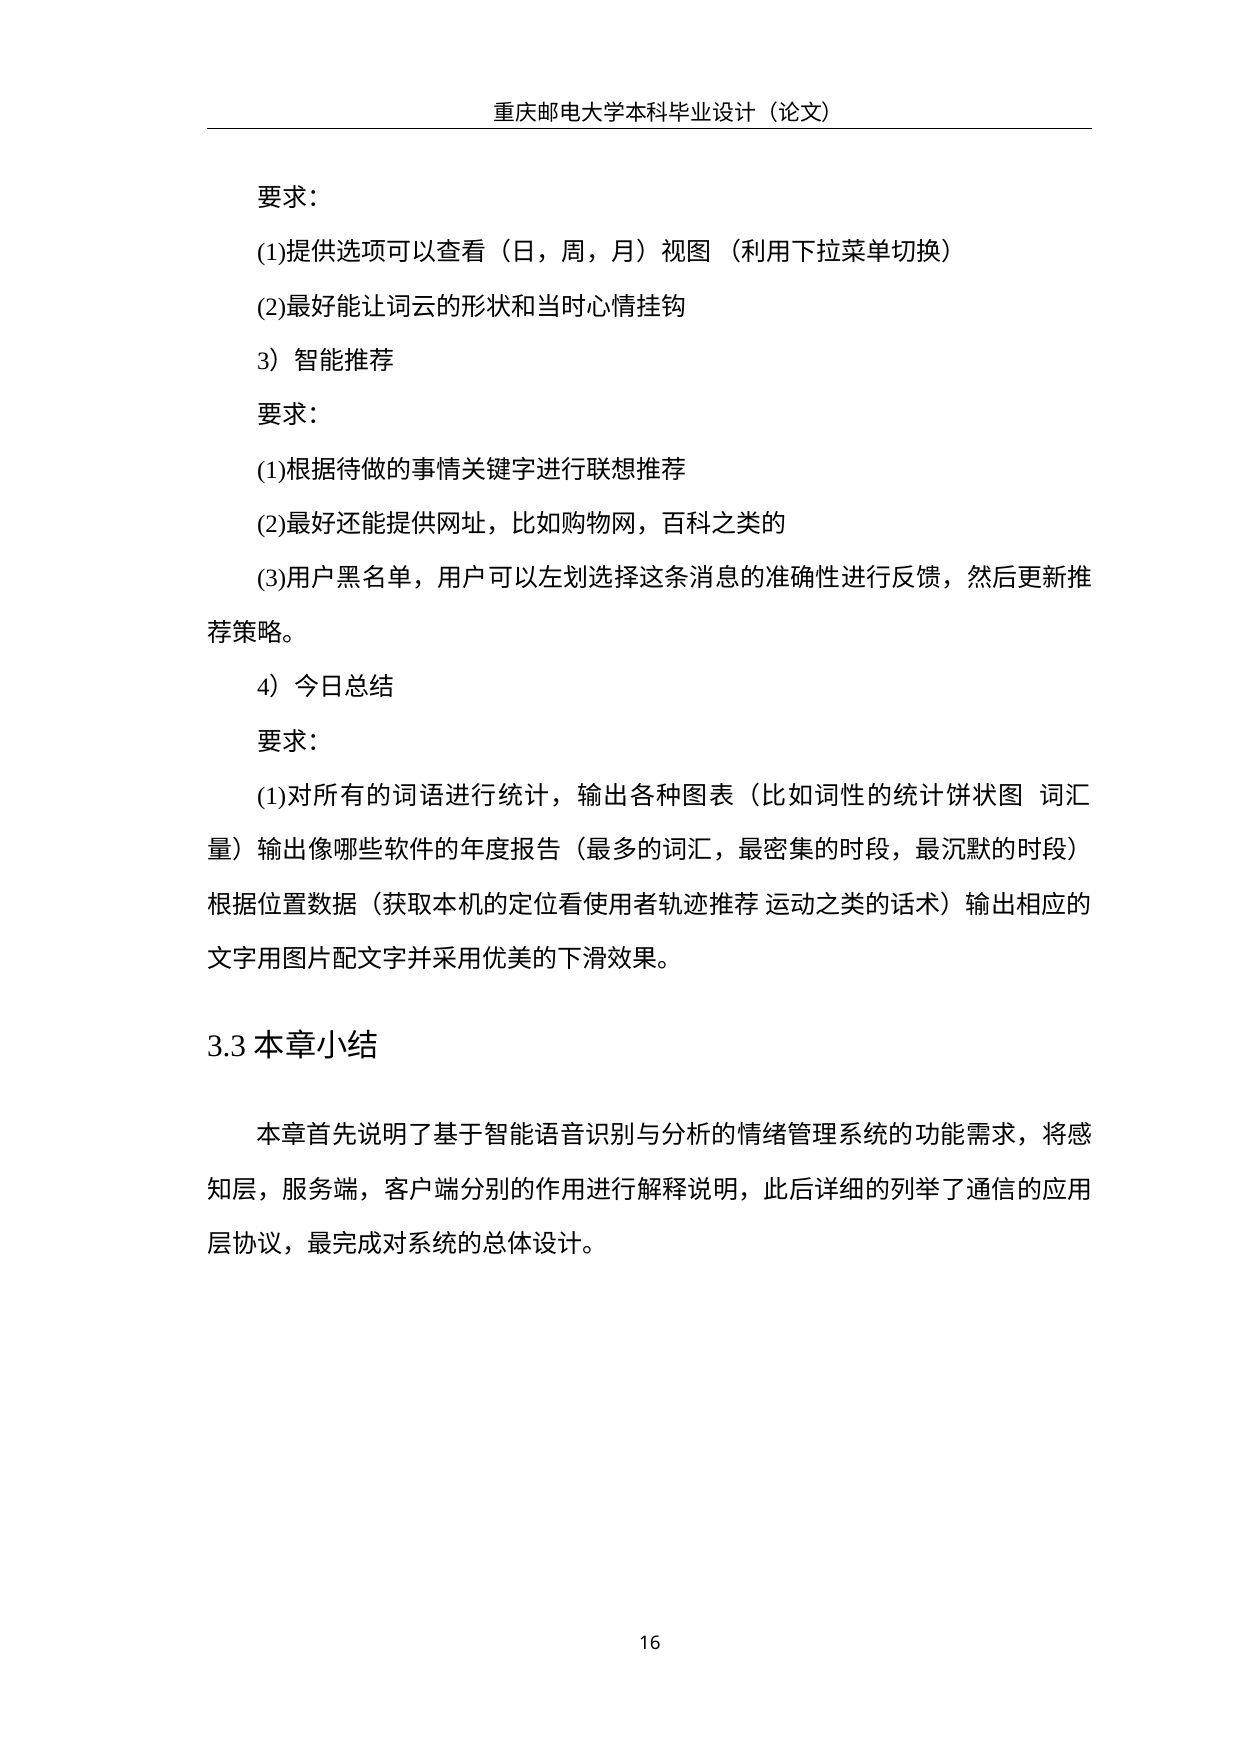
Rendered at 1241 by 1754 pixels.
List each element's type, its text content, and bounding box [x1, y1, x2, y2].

text 要求： [207, 177, 1092, 213]
text 要求： [207, 395, 1092, 431]
text 4）今日总结 [207, 667, 1092, 703]
text (2)最好还能提供网址，比如购物网，百科之类的 [207, 503, 1092, 540]
text 本章首先说明了基于智能语音识别与分析的情绪管理系统的功能需求，将感知层，服务端，客户端分别的作用进行解释说明，此后详细的列举了通信的应用层协议，最完成对系统的总体设计。 [207, 1115, 1092, 1260]
text 要求： [207, 721, 1092, 757]
text (1)提供选项可以查看（日，周，月）视图 （利用下拉菜单切换） [207, 232, 1092, 268]
text (2)最好能让词云的形状和当时心情挂钩 [207, 286, 1092, 322]
text (1)根据待做的事情关键字进行联想推荐 [207, 449, 1092, 485]
text 3）智能推荐 [207, 340, 1092, 377]
subtitle 3.3 本章小结 [207, 1020, 1092, 1065]
text (1)对所有的词语进行统计，输出各种图表（比如词性的统计饼状图 词汇量）输出像哪些软件的年度报告（最多的词汇，最密集的时段，最沉默的时段）根据位置数据（获取本机的定位看使用者轨迹推荐 运动之类的话术）输出相应的文字用图片配文字并采用优美的下滑效果。 [207, 775, 1092, 975]
text (3)用户黑名单，用户可以左划选择这条消息的准确性进行反馈，然后更新推荐策略。 [207, 558, 1092, 648]
